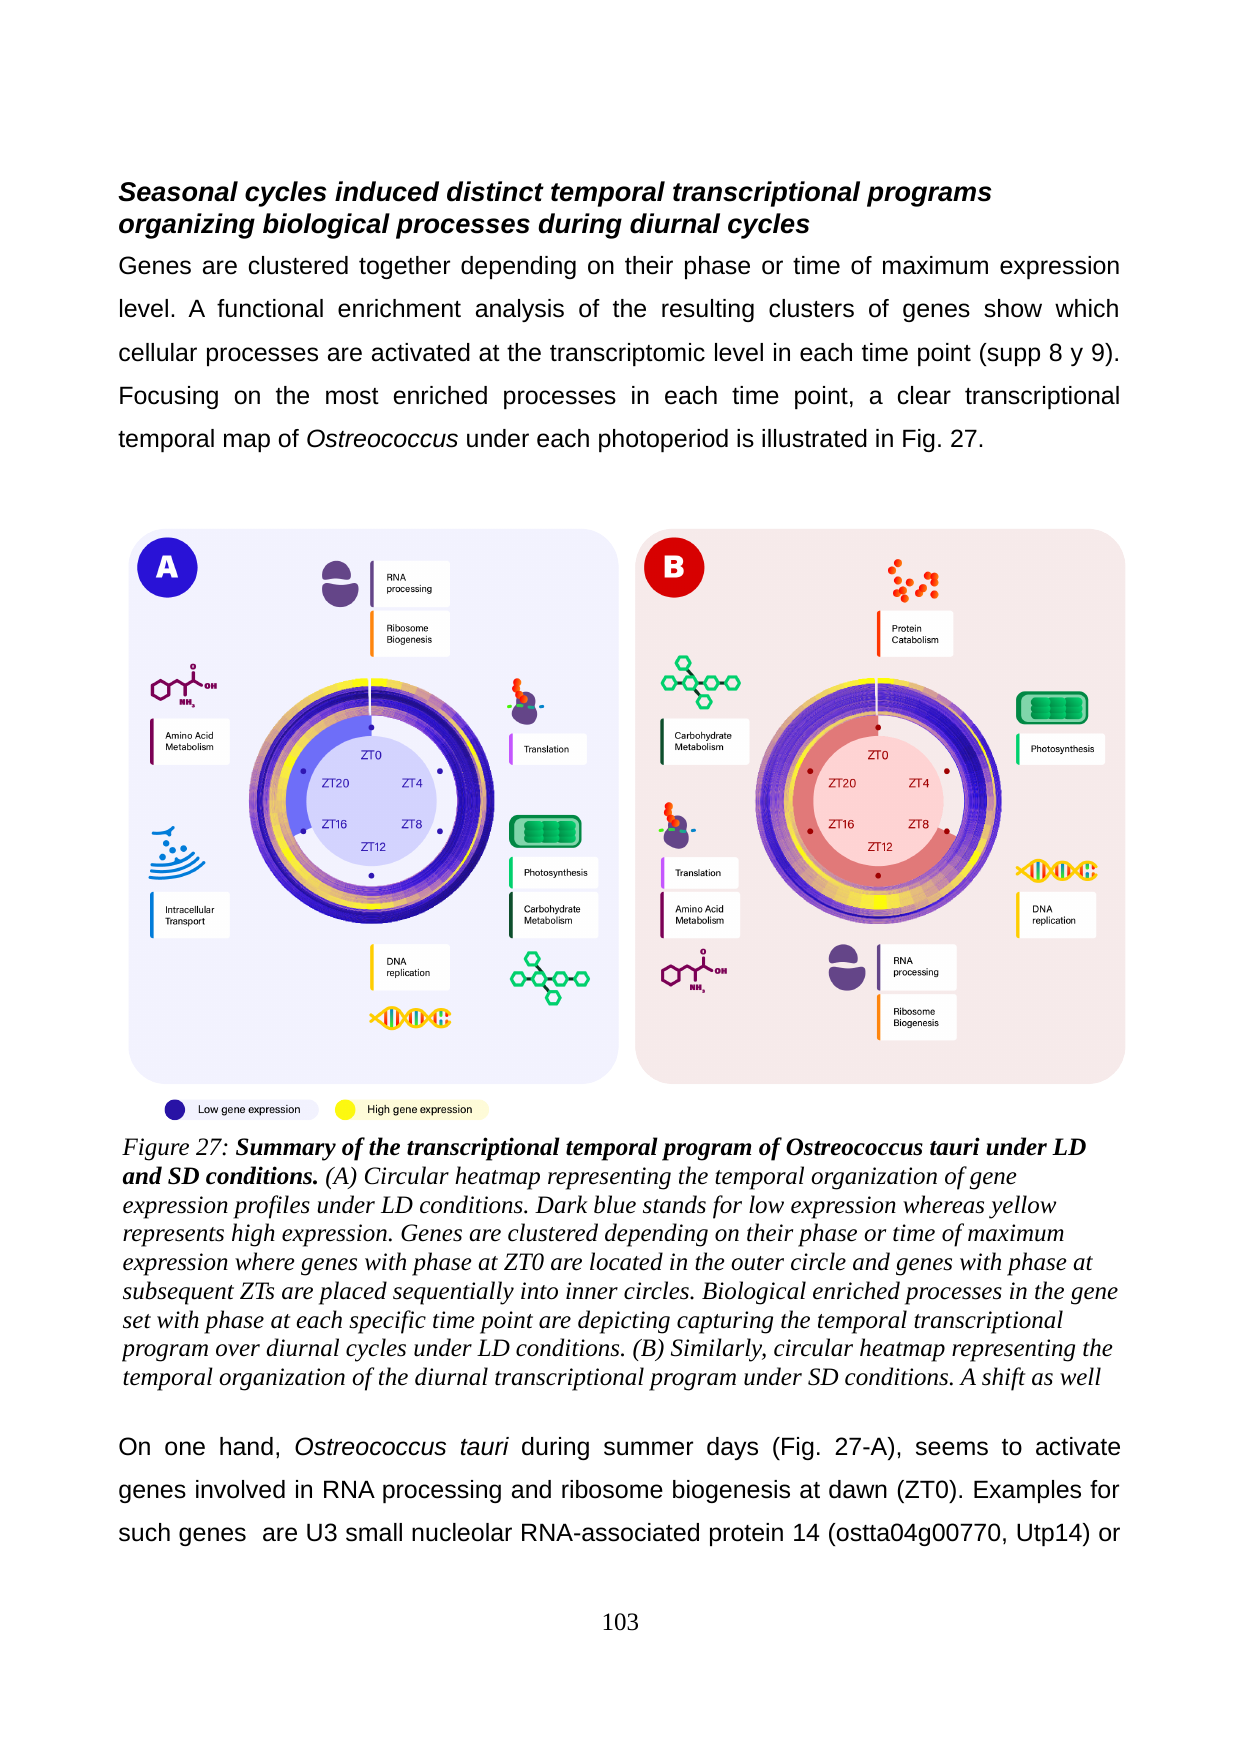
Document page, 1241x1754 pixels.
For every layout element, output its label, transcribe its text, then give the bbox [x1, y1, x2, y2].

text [118, 518, 1122, 1547]
text Genes are clustered together depending on their phase or time of maximum expression level. A functional enrichment analysis of the resulting clusters of genes show which cellular processes are activated at the transcriptomic level in each time point (supp 8 y 9). Focusing on the most enriched processes in each time point, a clear transcriptional temporal map of Ostreococcus under each photoperiod is illustrated in Fig. 27. [118, 251, 1122, 453]
picture [122, 513, 1127, 1133]
subtitle Seasonal cycles induced distinct temporal transcriptional programs organizing biological processes during diurnal cycles [118, 176, 1122, 239]
